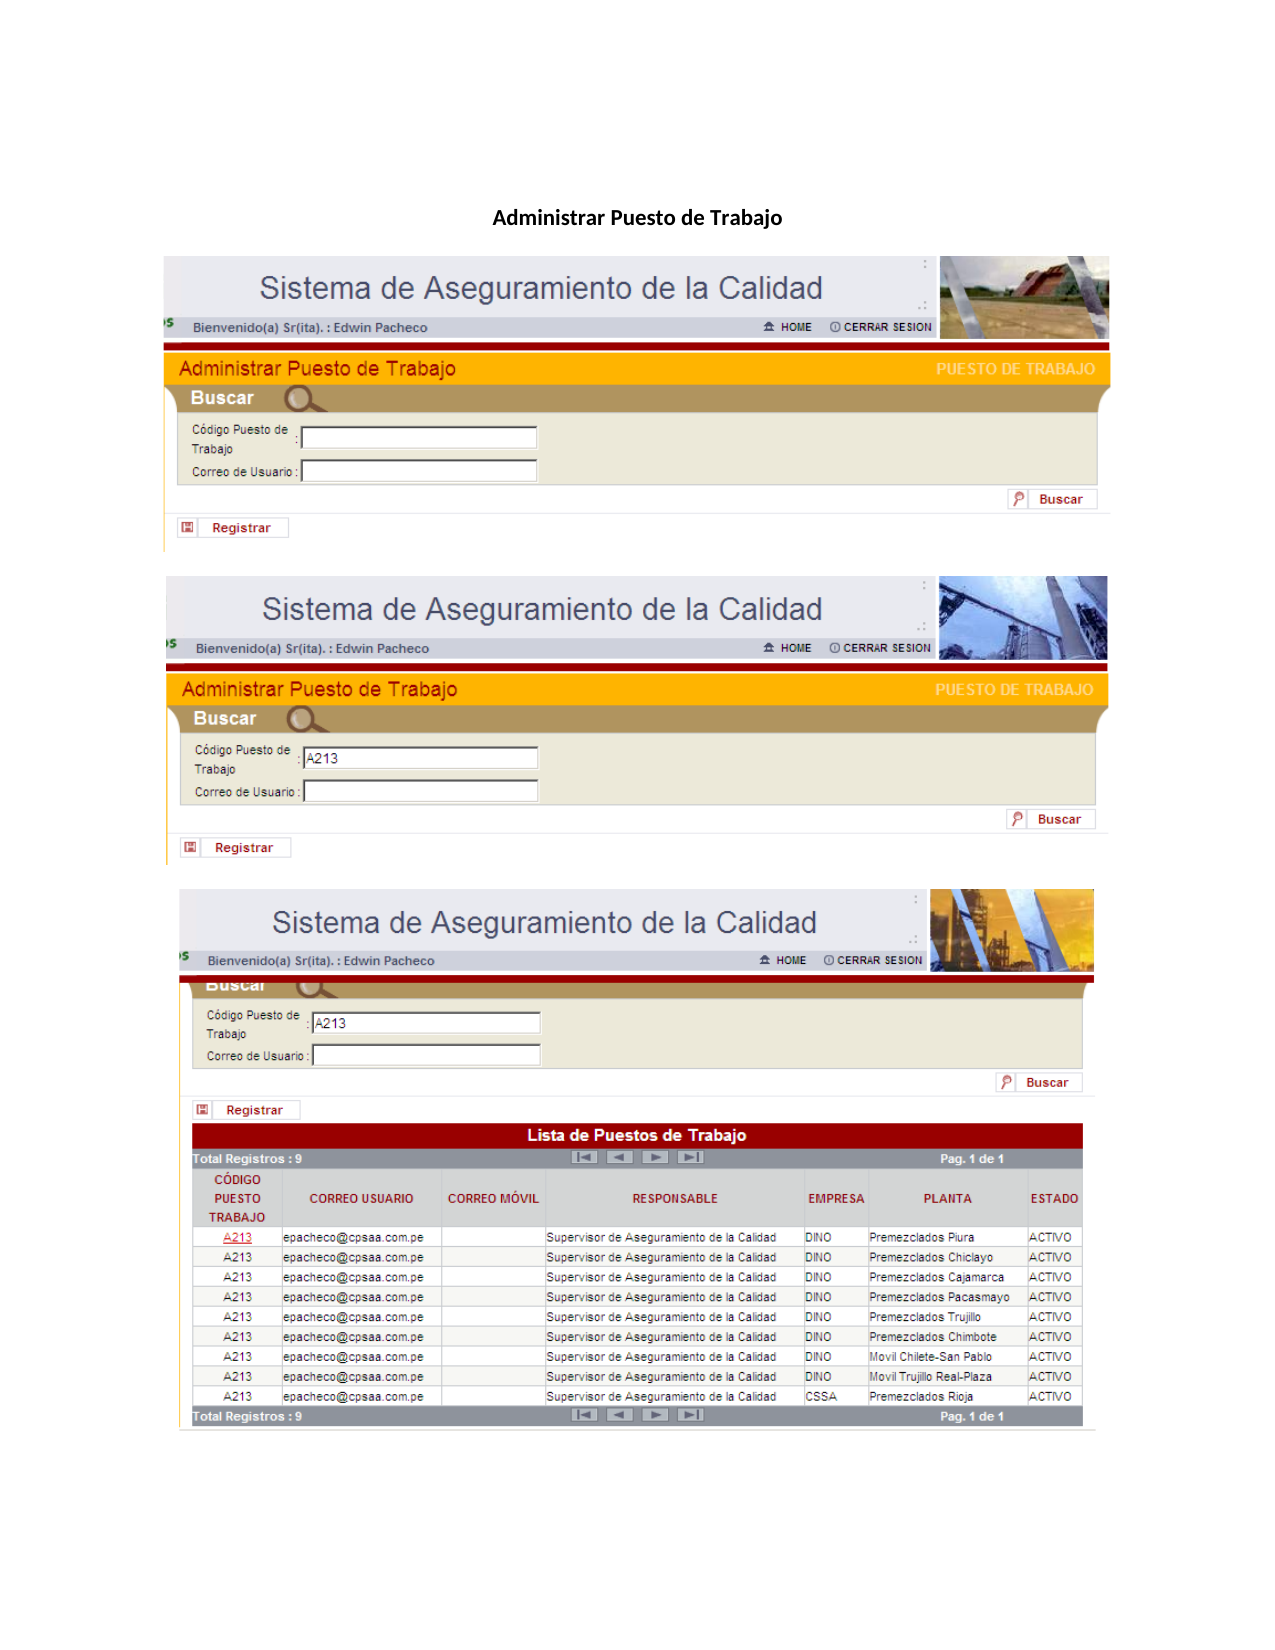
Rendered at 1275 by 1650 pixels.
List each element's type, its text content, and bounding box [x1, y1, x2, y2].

picture [179, 889, 1096, 1431]
text Administrar Puesto de Trabajo [150, 203, 1125, 231]
picture [166, 576, 1109, 865]
picture [163, 256, 1112, 552]
